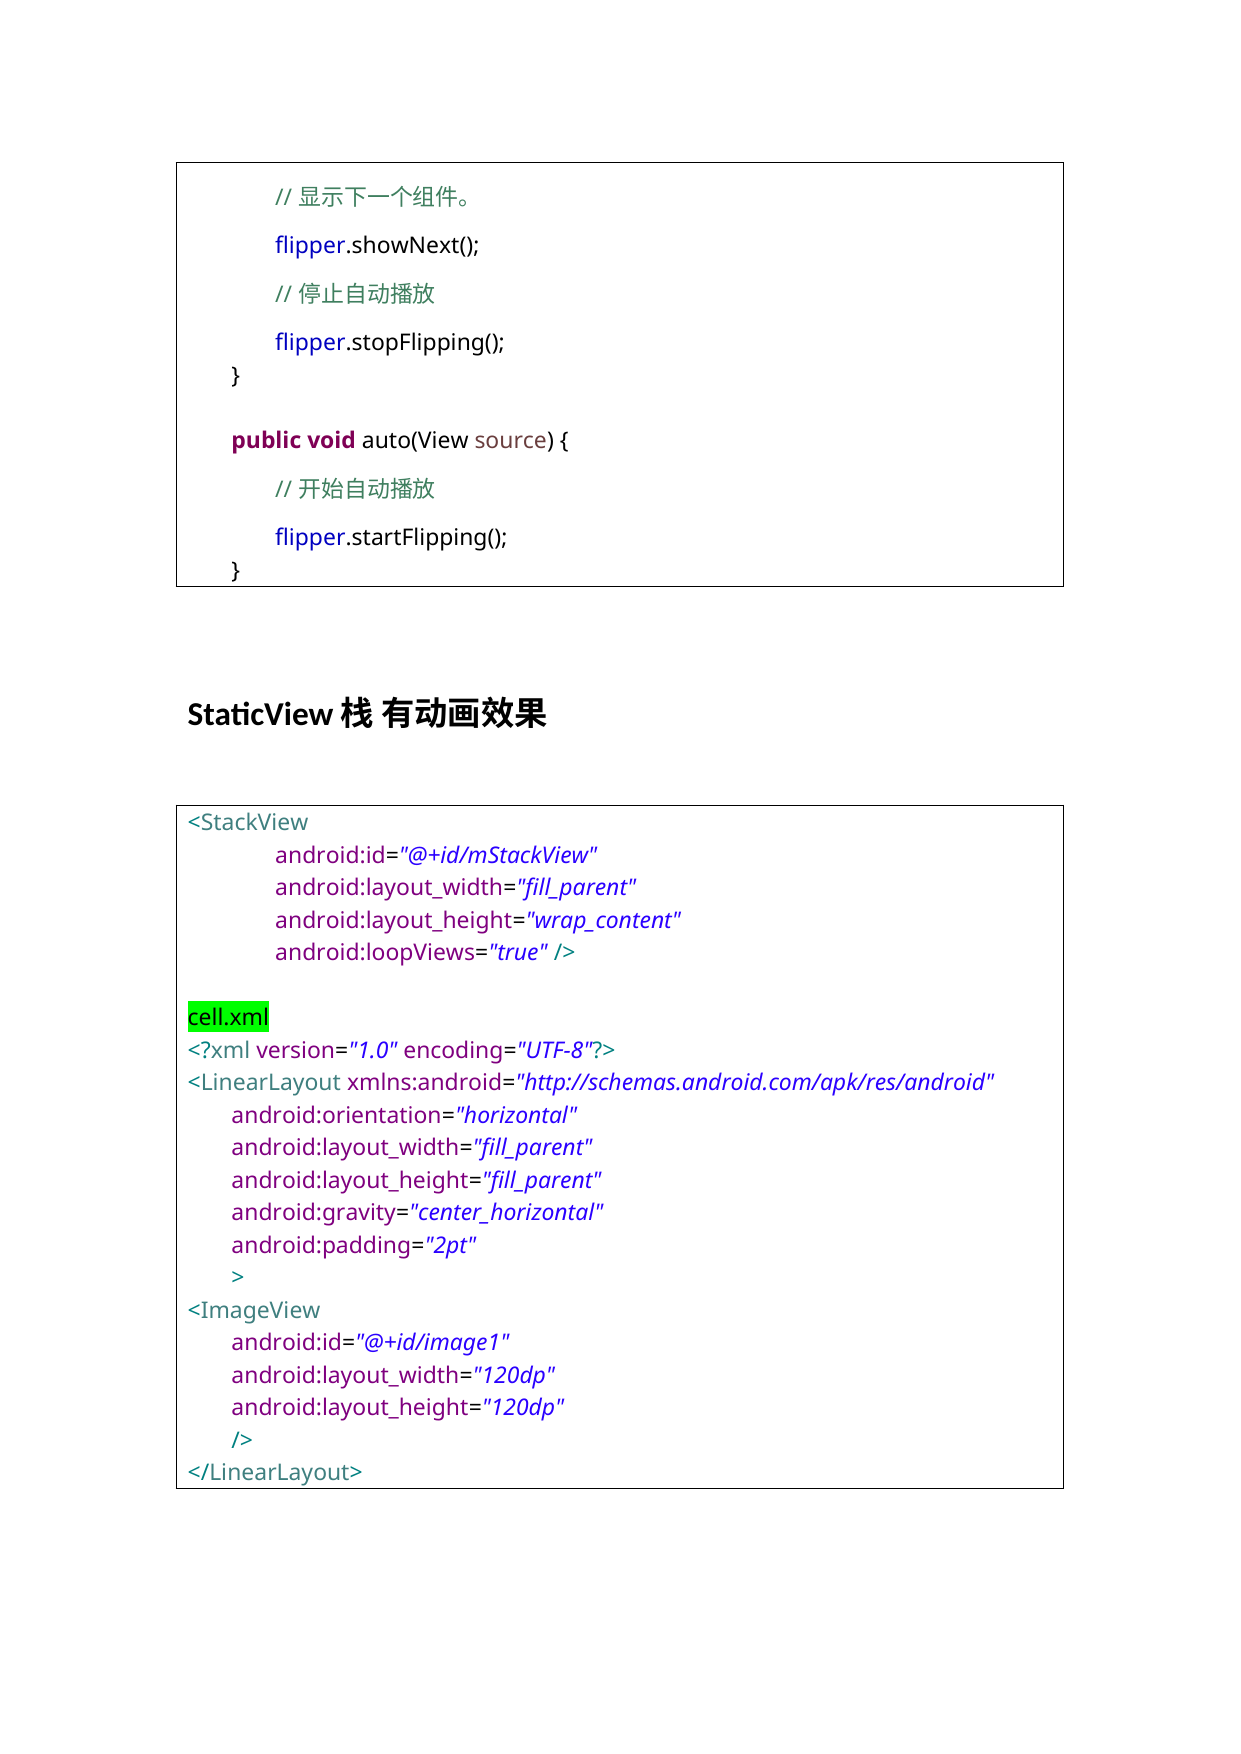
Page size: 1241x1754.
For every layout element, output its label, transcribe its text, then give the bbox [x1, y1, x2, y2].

subtitle StaticView栈 有动画效果 [187, 679, 1053, 744]
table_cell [177, 163, 1063, 586]
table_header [177, 806, 1063, 1488]
